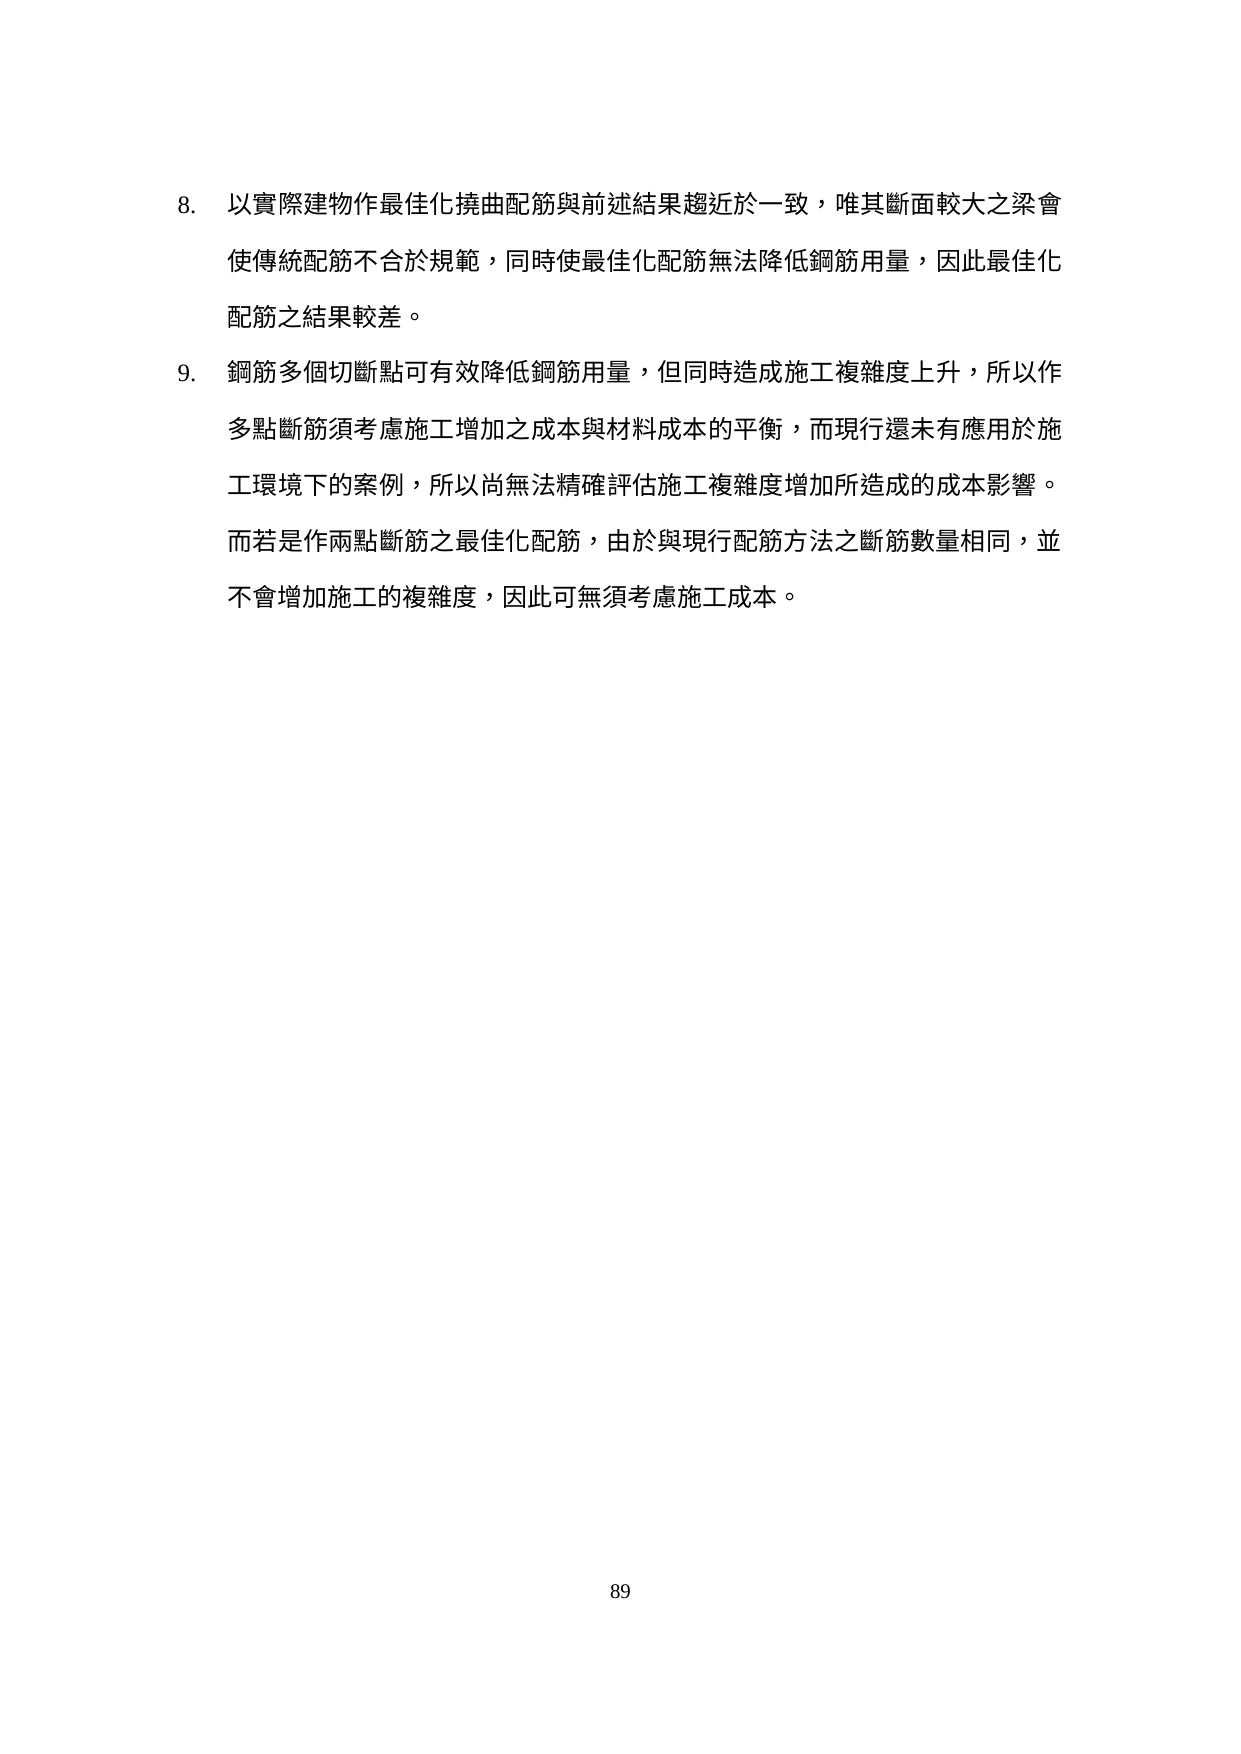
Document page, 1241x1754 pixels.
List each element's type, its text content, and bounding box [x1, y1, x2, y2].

list 鋼筋多個切斷點可有效降低鋼筋用量，但同時造成施工複雜度上升，所以作多點斷筋須考慮施工增加之成本與材料成本的平衡，而現行還未有應用於施工環境下的案例，所以尚無法精確評估施工複雜度增加所造成的成本影響。而若是作兩點斷筋之最佳化配筋，由於與現行配筋方法之斷筋數量相同，並不會增加施工的複雜度，因此可無須考慮施工成本。 [177, 352, 1063, 615]
list 以實際建物作最佳化撓曲配筋與前述結果趨近於一致，唯其斷面較大之梁會使傳統配筋不合於規範，同時使最佳化配筋無法降低鋼筋用量，因此最佳化配筋之結果較差。 [177, 184, 1063, 334]
